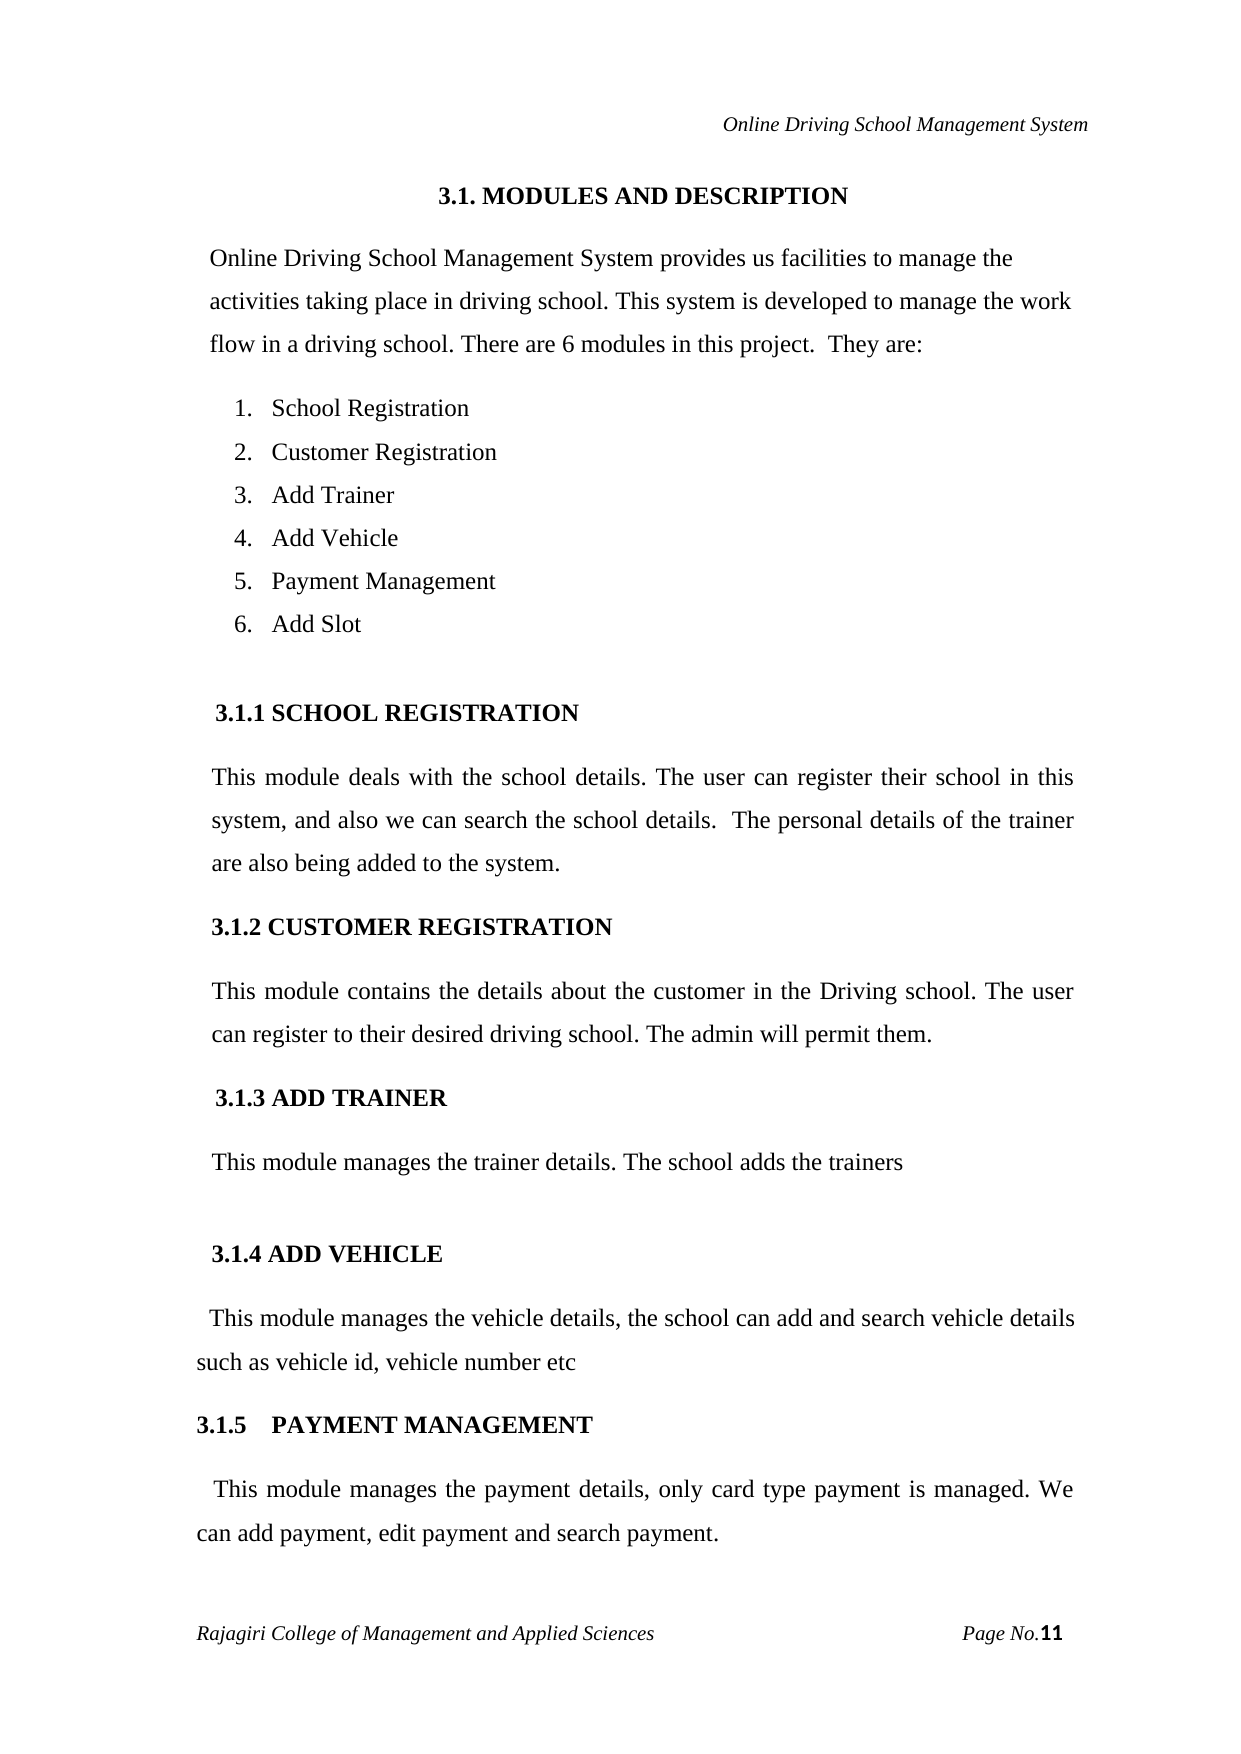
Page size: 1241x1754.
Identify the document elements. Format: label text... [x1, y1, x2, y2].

list Add Vehicle [234, 523, 1090, 552]
list Add Slot [234, 609, 1090, 638]
text 3.1. MODULES AND DESCRIPTION [208, 181, 1078, 210]
text 3.1.1 SCHOOL REGISTRATION [196, 698, 1075, 726]
list PAYMENT MANAGEMENT [196, 1411, 1075, 1439]
text This module manages the vehicle details, the school can add and search vehicle details such as vehicle id, vehicle number etc [196, 1303, 1075, 1375]
list Customer Registration [234, 437, 1090, 465]
list Add Trainer [234, 480, 1090, 508]
text Online Driving School Management System provides us facilities to manage the activities taking place in driving school. This system is developed to manage the work flow in a driving school. There are 6 modules in this project. They are: [209, 243, 1075, 358]
text This module manages the payment details, only card type payment is managed. We can add payment, edit payment and search payment. [196, 1474, 1075, 1546]
text 3.1.4 ADD VEHICLE [211, 1239, 1075, 1268]
text This module deals with the school details. The user can register their school in this system, and also we can search the school details. The personal details of the trainer are also being added to the system. [211, 762, 1075, 877]
text 3.1.3 ADD TRAINER [196, 1083, 1075, 1112]
list School Registration [234, 393, 1090, 422]
list Payment Management [234, 566, 1090, 595]
text This module contains the details about the customer in the Driving school. The user can register to their desired driving school. The admin will permit them. [211, 976, 1075, 1048]
text This module manages the trainer details. The school adds the trainers [211, 1147, 1075, 1176]
text 3.1.2 CUSTOMER REGISTRATION [211, 912, 1075, 941]
